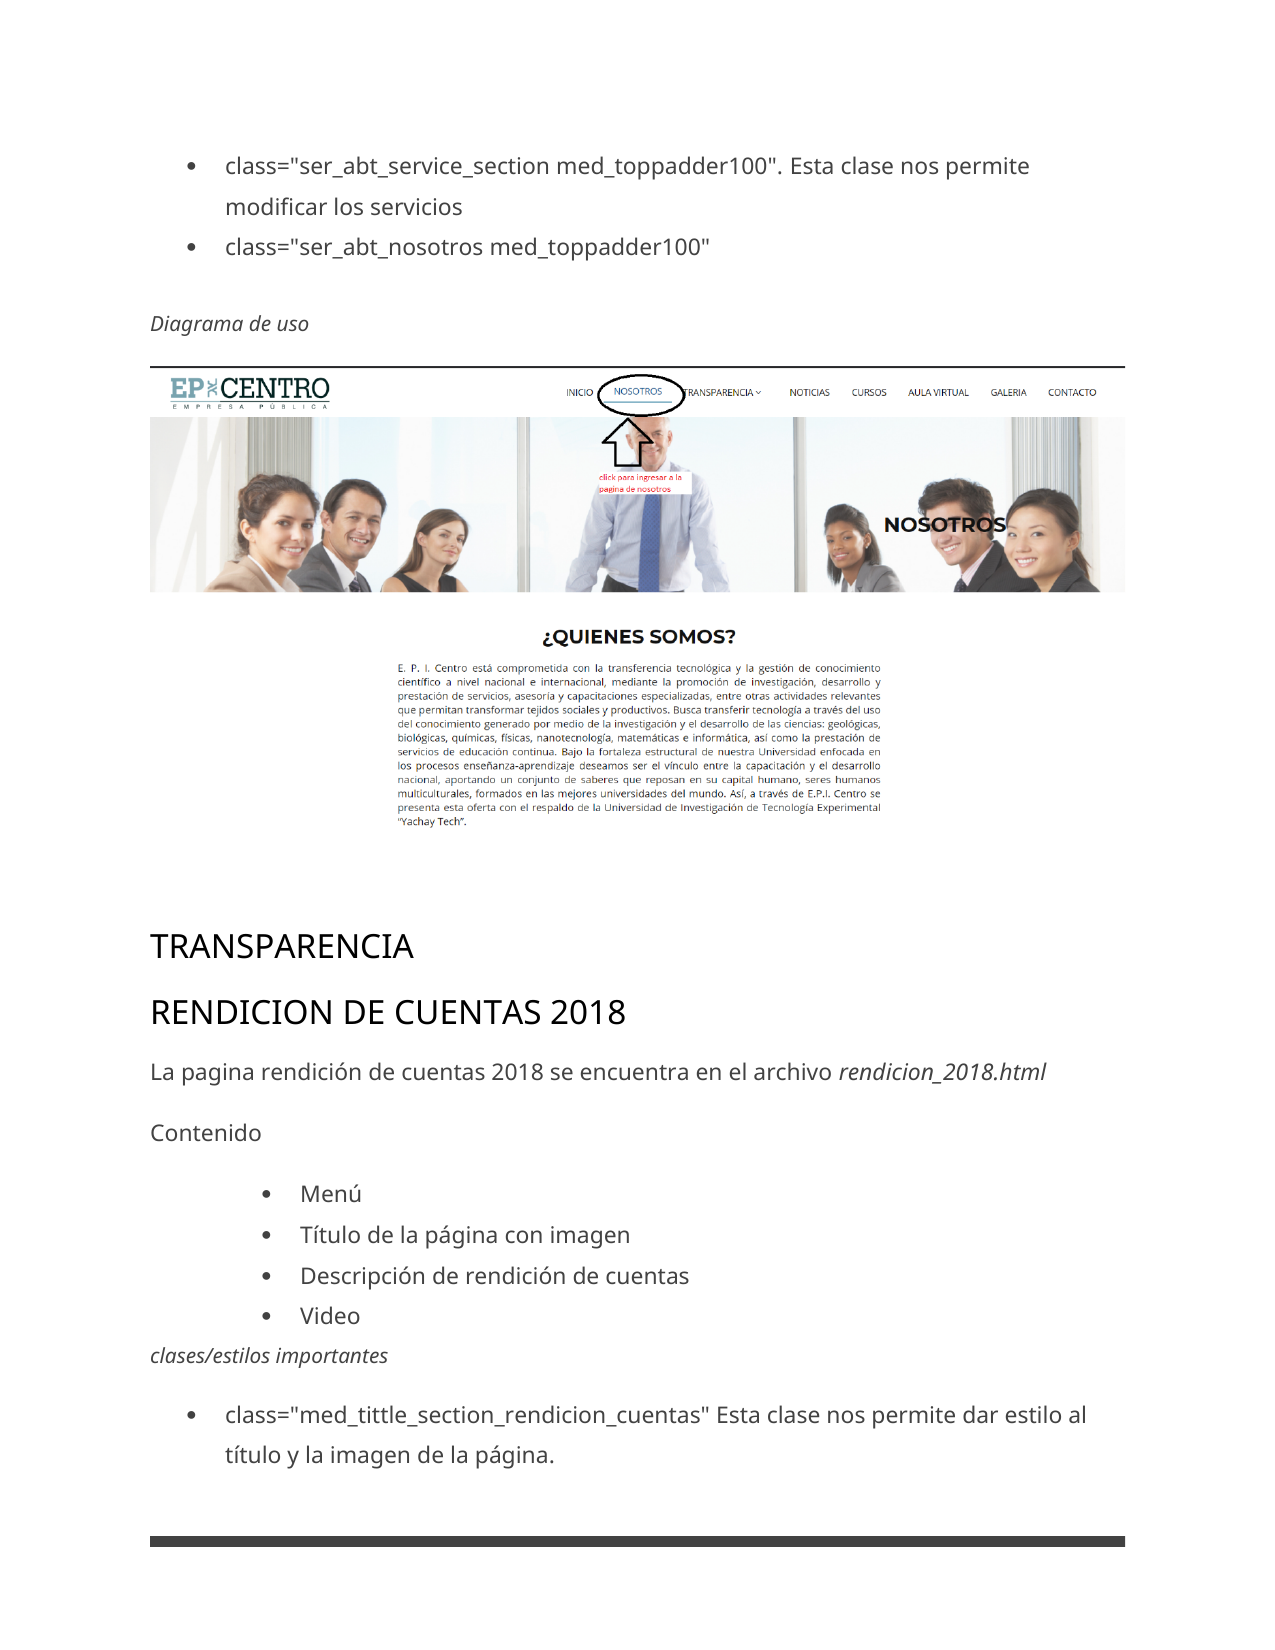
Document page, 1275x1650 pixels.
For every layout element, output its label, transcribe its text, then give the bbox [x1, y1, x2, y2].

list Menú [262, 1178, 1125, 1209]
text La pagina rendición de cuentas 2018 se encuentra en el archivo rendicion_2018.html [150, 1055, 1125, 1087]
subtitle clases/estilos importantes [150, 1341, 1125, 1369]
subtitle TRANSPARENCIA [150, 923, 1125, 968]
picture [150, 366, 1125, 832]
list Video [262, 1300, 1125, 1331]
text Contenido [150, 1117, 1125, 1148]
picture [150, 1536, 1125, 1547]
list class="ser_abt_service_section med_toppadder100". Esta clase nos permite modificar los servicios [187, 150, 1125, 222]
list class="ser_abt_nosotros med_toppadder100" [187, 231, 1125, 262]
list class="med_tittle_section_rendicion_cuentas" Esta clase nos permite dar estilo al título y la imagen de la página. [187, 1398, 1125, 1470]
subtitle RENDICION DE CUENTAS 2018 [150, 989, 1125, 1034]
list Descripción de rendición de cuentas [262, 1259, 1125, 1291]
subtitle Diagrama de uso [150, 309, 1125, 337]
list Título de la página con imagen [262, 1219, 1125, 1250]
